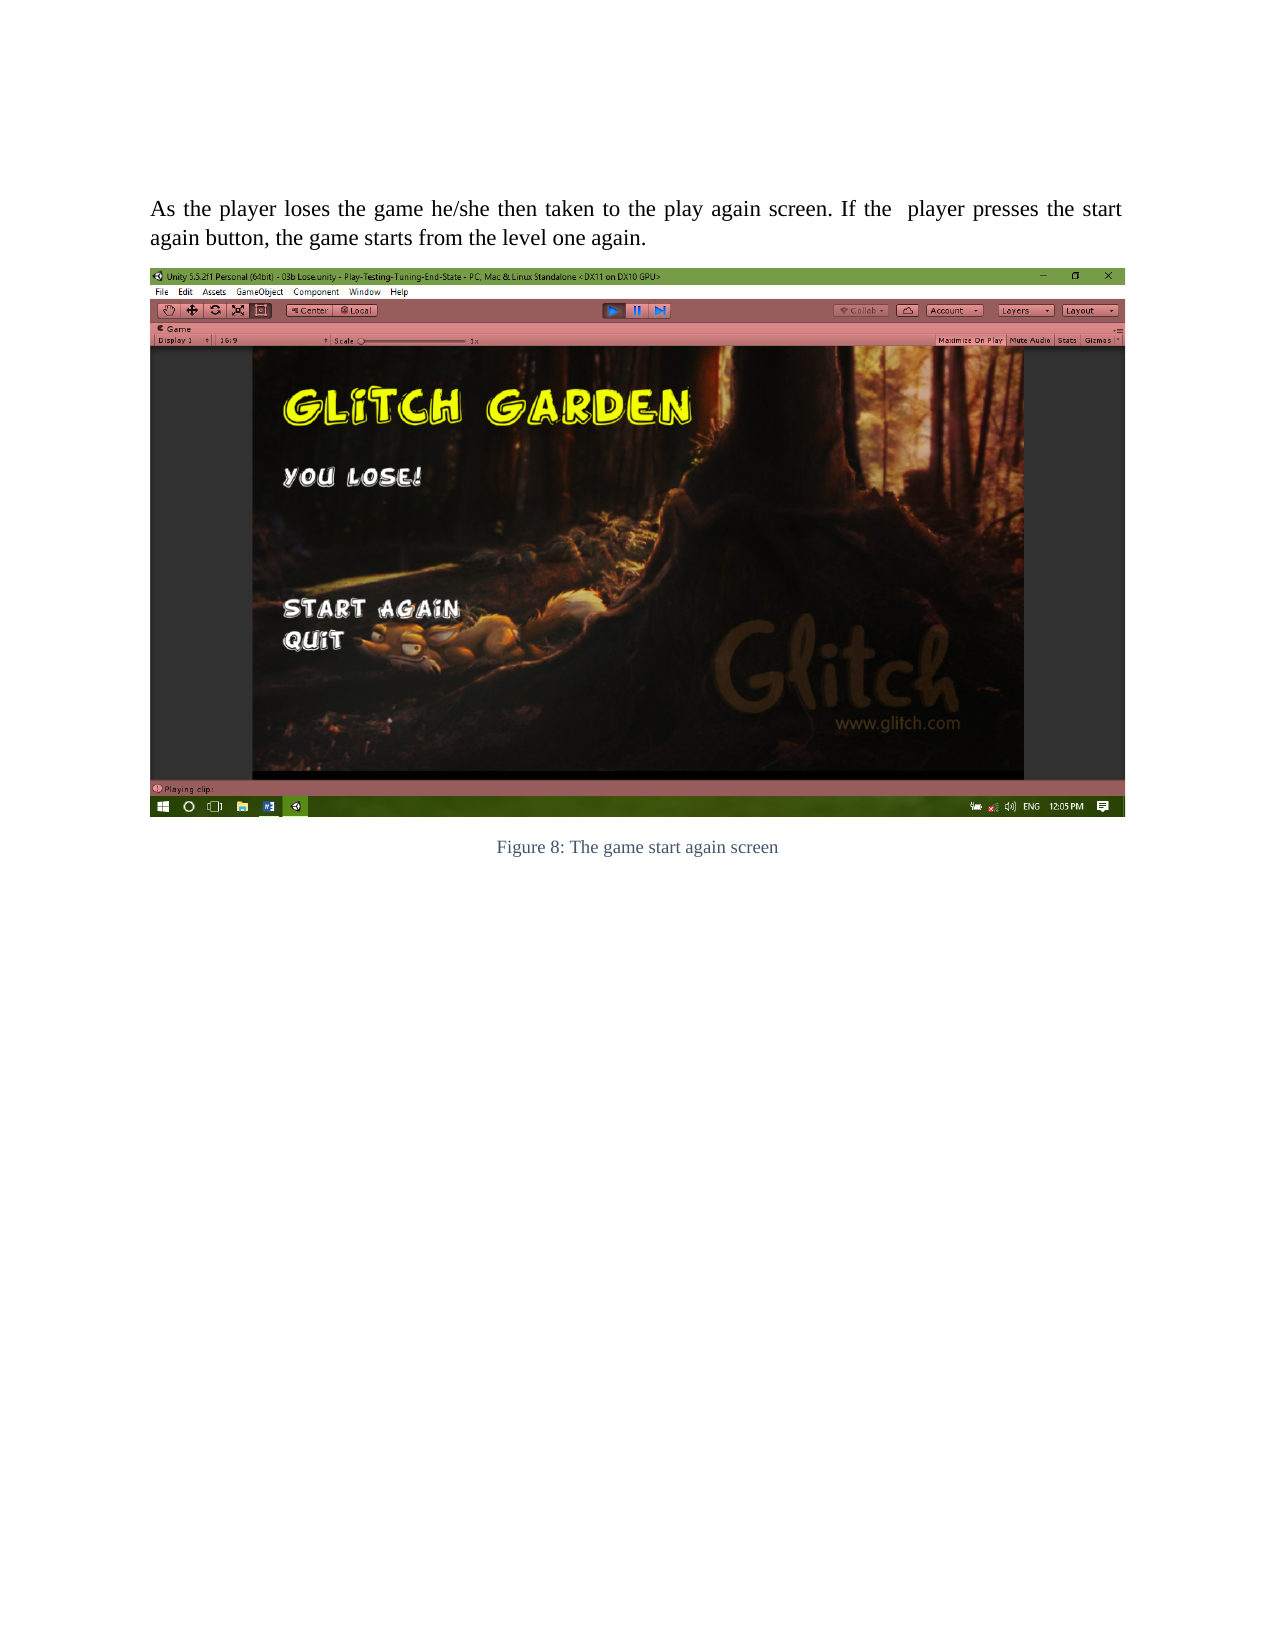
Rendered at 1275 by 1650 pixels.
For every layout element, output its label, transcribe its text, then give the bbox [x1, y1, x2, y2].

picture [150, 268, 1125, 817]
text Figure 8: The game start again screen [150, 836, 1125, 857]
text As the player loses the game he/she then taken to the play again screen. If the player presses the start again button, the game starts from the level one again. [150, 195, 1125, 250]
